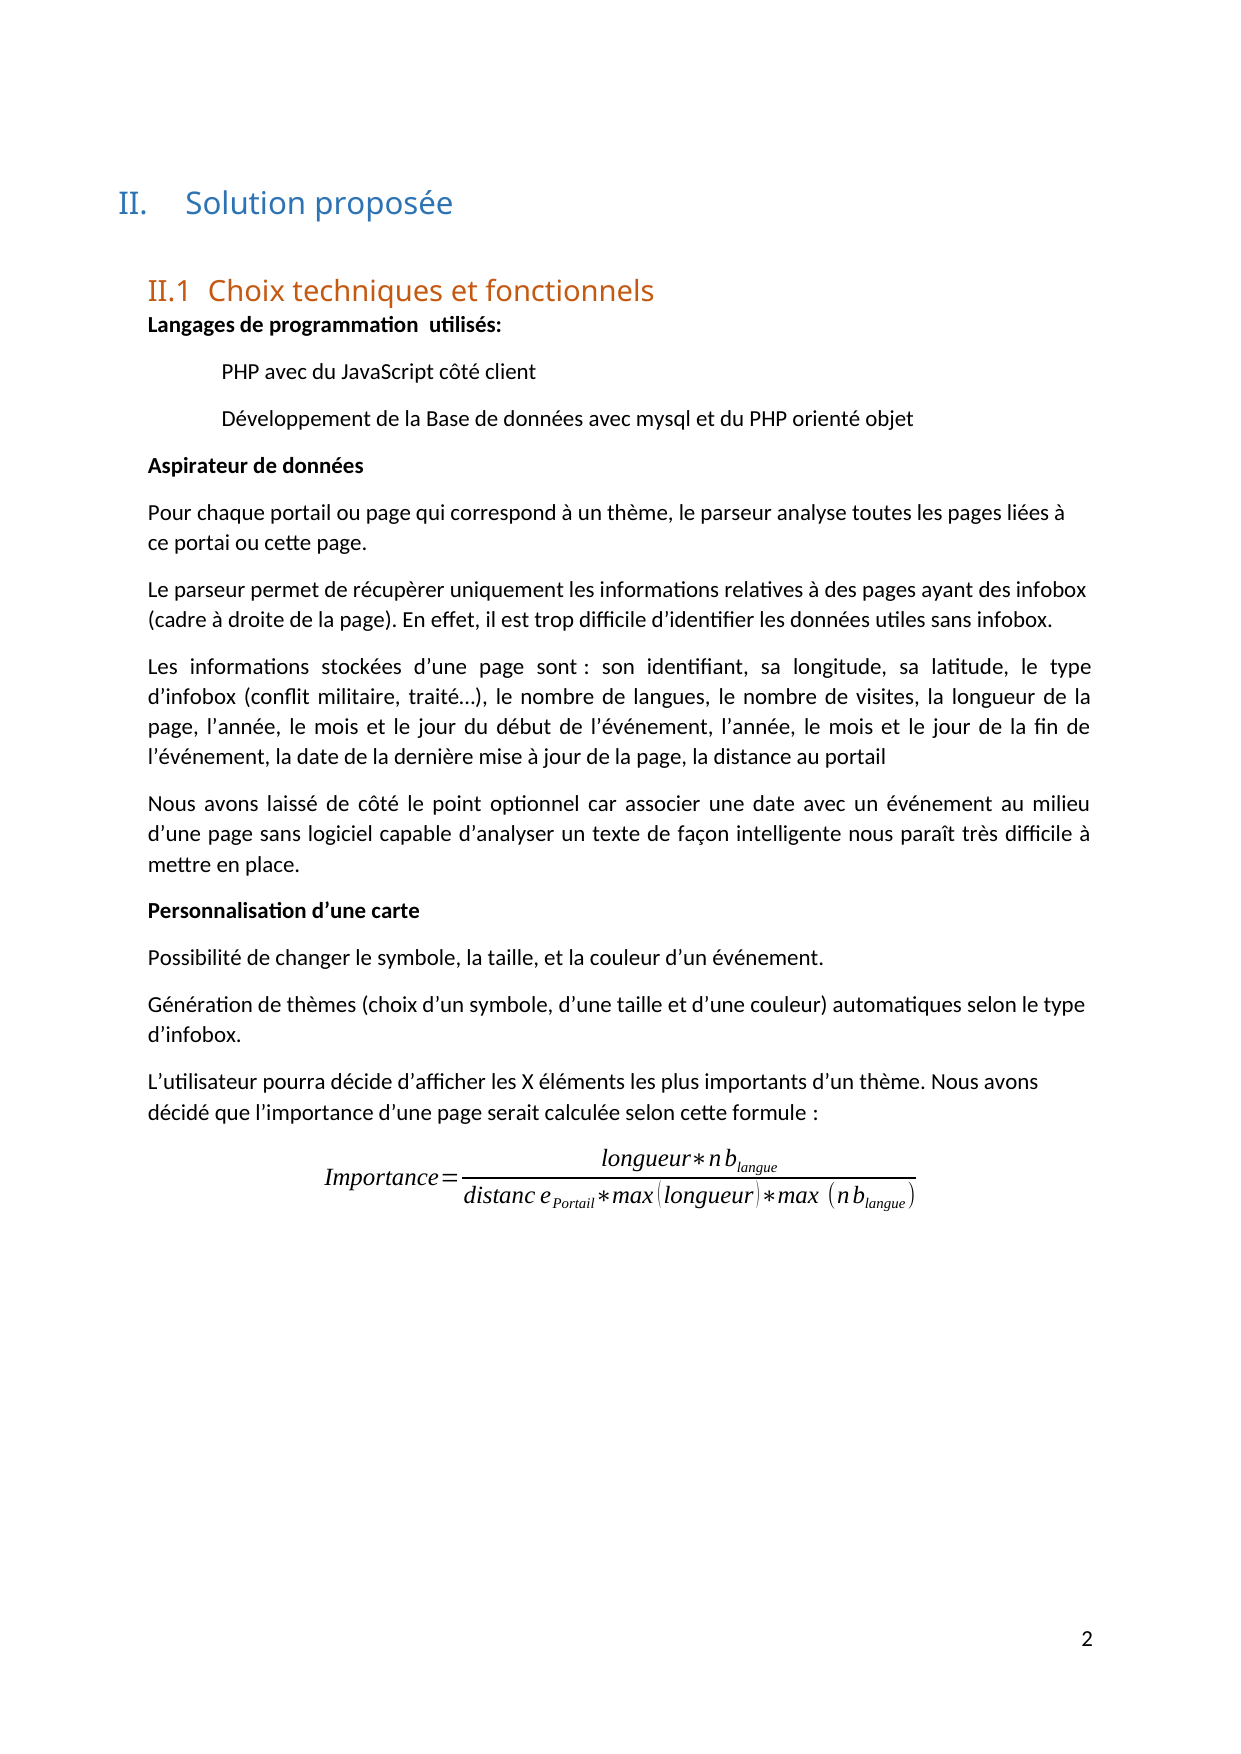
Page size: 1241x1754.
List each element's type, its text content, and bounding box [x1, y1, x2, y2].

text Développement de la Base de données avec mysql et du PHP orienté objet [148, 404, 1093, 432]
text Pour chaque portail ou page qui correspond à un thème, le parseur analyse toutes les pages liées à ce portai ou cette page. [148, 498, 1093, 556]
text Personnalisation d’une carte [148, 897, 1093, 924]
text Langages de programmation utilisés: [148, 310, 1093, 338]
text PHP avec du JavaScript côté client [148, 357, 1093, 385]
subtitle Choix techniques et fonctionnels [148, 270, 1093, 310]
text Génération de thèmes (choix d’un symbole, d’une taille et d’une couleur) automatiques selon le type d’infobox. [148, 990, 1093, 1048]
subtitle Solution proposée [148, 181, 1093, 223]
text L’utilisateur pourra décide d’afficher les X éléments les plus importants d’un thème. Nous avons décidé que l’importance d’une page serait calculée selon cette formule : [148, 1067, 1093, 1126]
text Le parseur permet de récupèrer uniquement les informations relatives à des pages ayant des infobox (cadre à droite de la page). En effet, il est trop difficile d’identifier les données utiles sans infobox. [148, 575, 1093, 633]
text Nous avons laissé de côté le point optionnel car associer une date avec un événement au milieu d’une page sans logiciel capable d’analyser un texte de façon intelligente nous paraît très difficile à mettre en place. [148, 789, 1093, 878]
text Les informations stockées d’une page sont : son identifiant, sa longitude, sa latitude, le type d’infobox (conflit militaire, traité…), le nombre de langues, le nombre de visites, la longueur de la page, l’année, le mois et le jour du début de l’événement, l’année, le mois et le jour de la fin de l’événement, la date de la dernière mise à jour de la page, la distance au portail [148, 652, 1093, 770]
text Possibilité de changer le symbole, la taille, et la couleur d’un événement. [148, 943, 1093, 971]
text Aspirateur de données [148, 451, 1093, 479]
